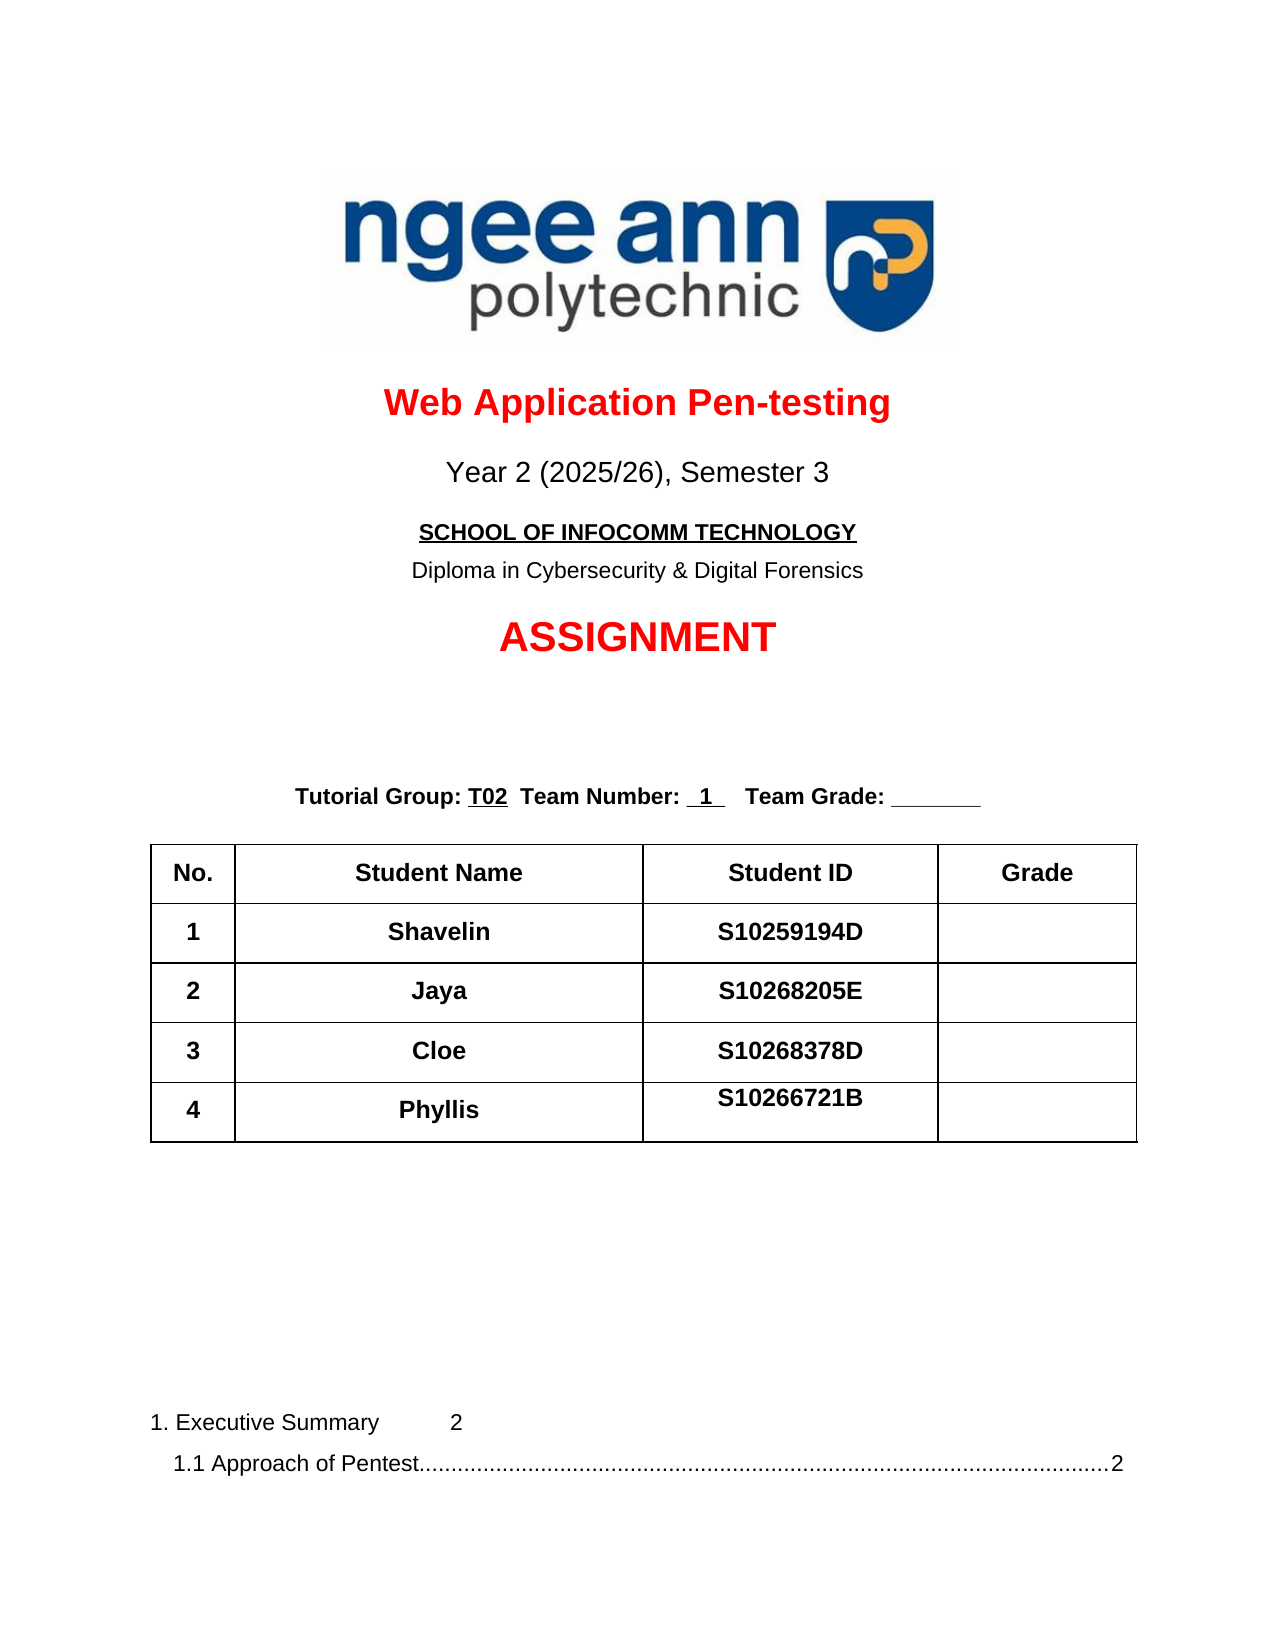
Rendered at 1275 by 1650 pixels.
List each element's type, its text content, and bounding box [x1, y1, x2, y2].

table_header Grade [939, 845, 1136, 903]
table_header Student Name [236, 845, 642, 903]
table_cell S10266721B [644, 1083, 937, 1141]
table_cell Phyllis [236, 1083, 642, 1141]
text SCHOOL OF INFOCOMM TECHNOLOGY [150, 518, 1125, 545]
table_cell 4 [152, 1083, 234, 1141]
table_cell Jaya [236, 964, 642, 1022]
table_header Student ID [644, 845, 937, 903]
table_cell Cloe [236, 1023, 642, 1081]
text ASSIGNMENT [150, 612, 1125, 660]
table_cell [939, 1023, 1136, 1081]
picture [319, 175, 956, 352]
table_cell 1 [152, 904, 234, 962]
table_header No. [152, 845, 234, 903]
table_cell S10268378D [644, 1023, 937, 1081]
table_cell S10268205E [644, 964, 937, 1022]
table_cell 2 [152, 964, 234, 1022]
table_cell [939, 904, 1136, 962]
text 1. Executive Summary 2 [150, 1409, 1125, 1435]
text Web Application Pen-testing [150, 380, 1125, 423]
table_cell Shavelin [236, 904, 642, 962]
table_cell S10259194D [644, 904, 937, 962]
text Diploma in Cybersecurity & Digital Forensics [150, 557, 1125, 583]
table_cell [939, 964, 1136, 1022]
text Year 2 (2025/26), Semester 3 [150, 455, 1125, 488]
text 1.1 Approach of Pentest 2 [173, 1450, 1125, 1476]
text Tutorial Group: T02 Team Number: _1_ Team Grade: _______ [150, 783, 1125, 809]
table_cell 3 [152, 1023, 234, 1081]
table_cell [939, 1083, 1136, 1141]
